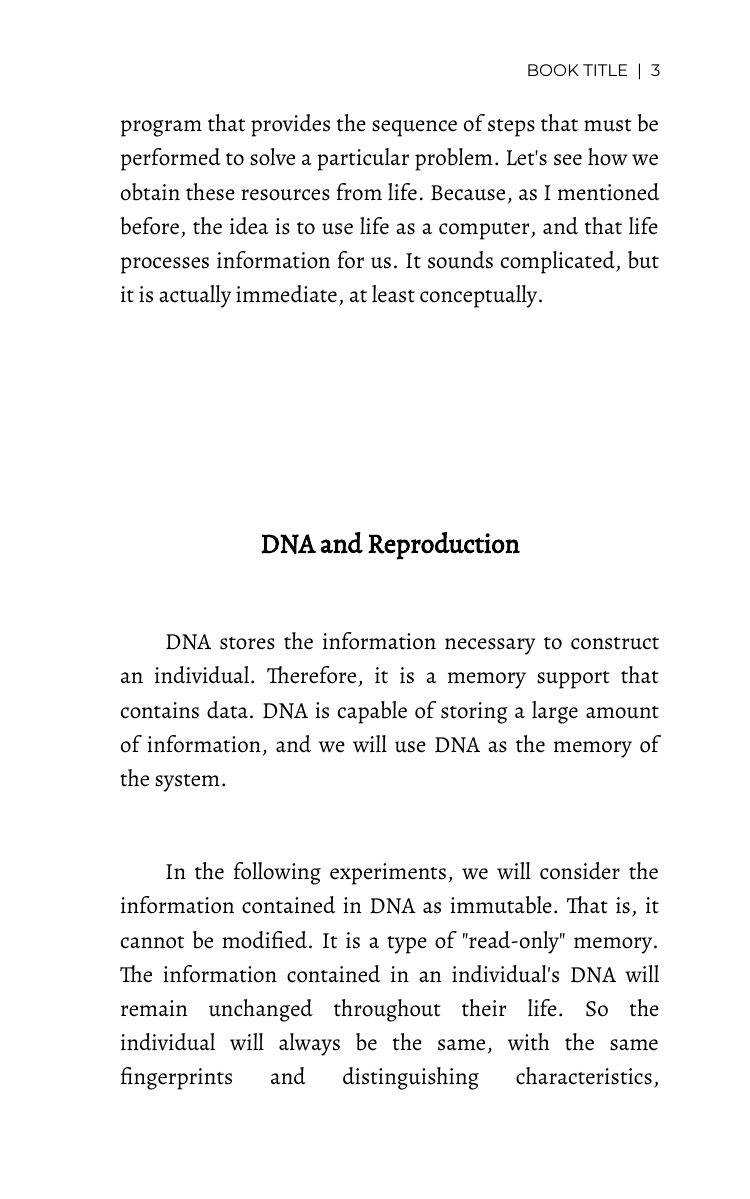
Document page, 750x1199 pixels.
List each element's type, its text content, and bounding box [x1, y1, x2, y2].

subtitle DNA and Reproduction [120, 525, 660, 562]
text DNA stores the information necessary to construct an individual. Therefore, it is a memory support that contains data. DNA is capable of storing a large amount of information, and we will use DNA as the memory of the system. [120, 626, 660, 794]
